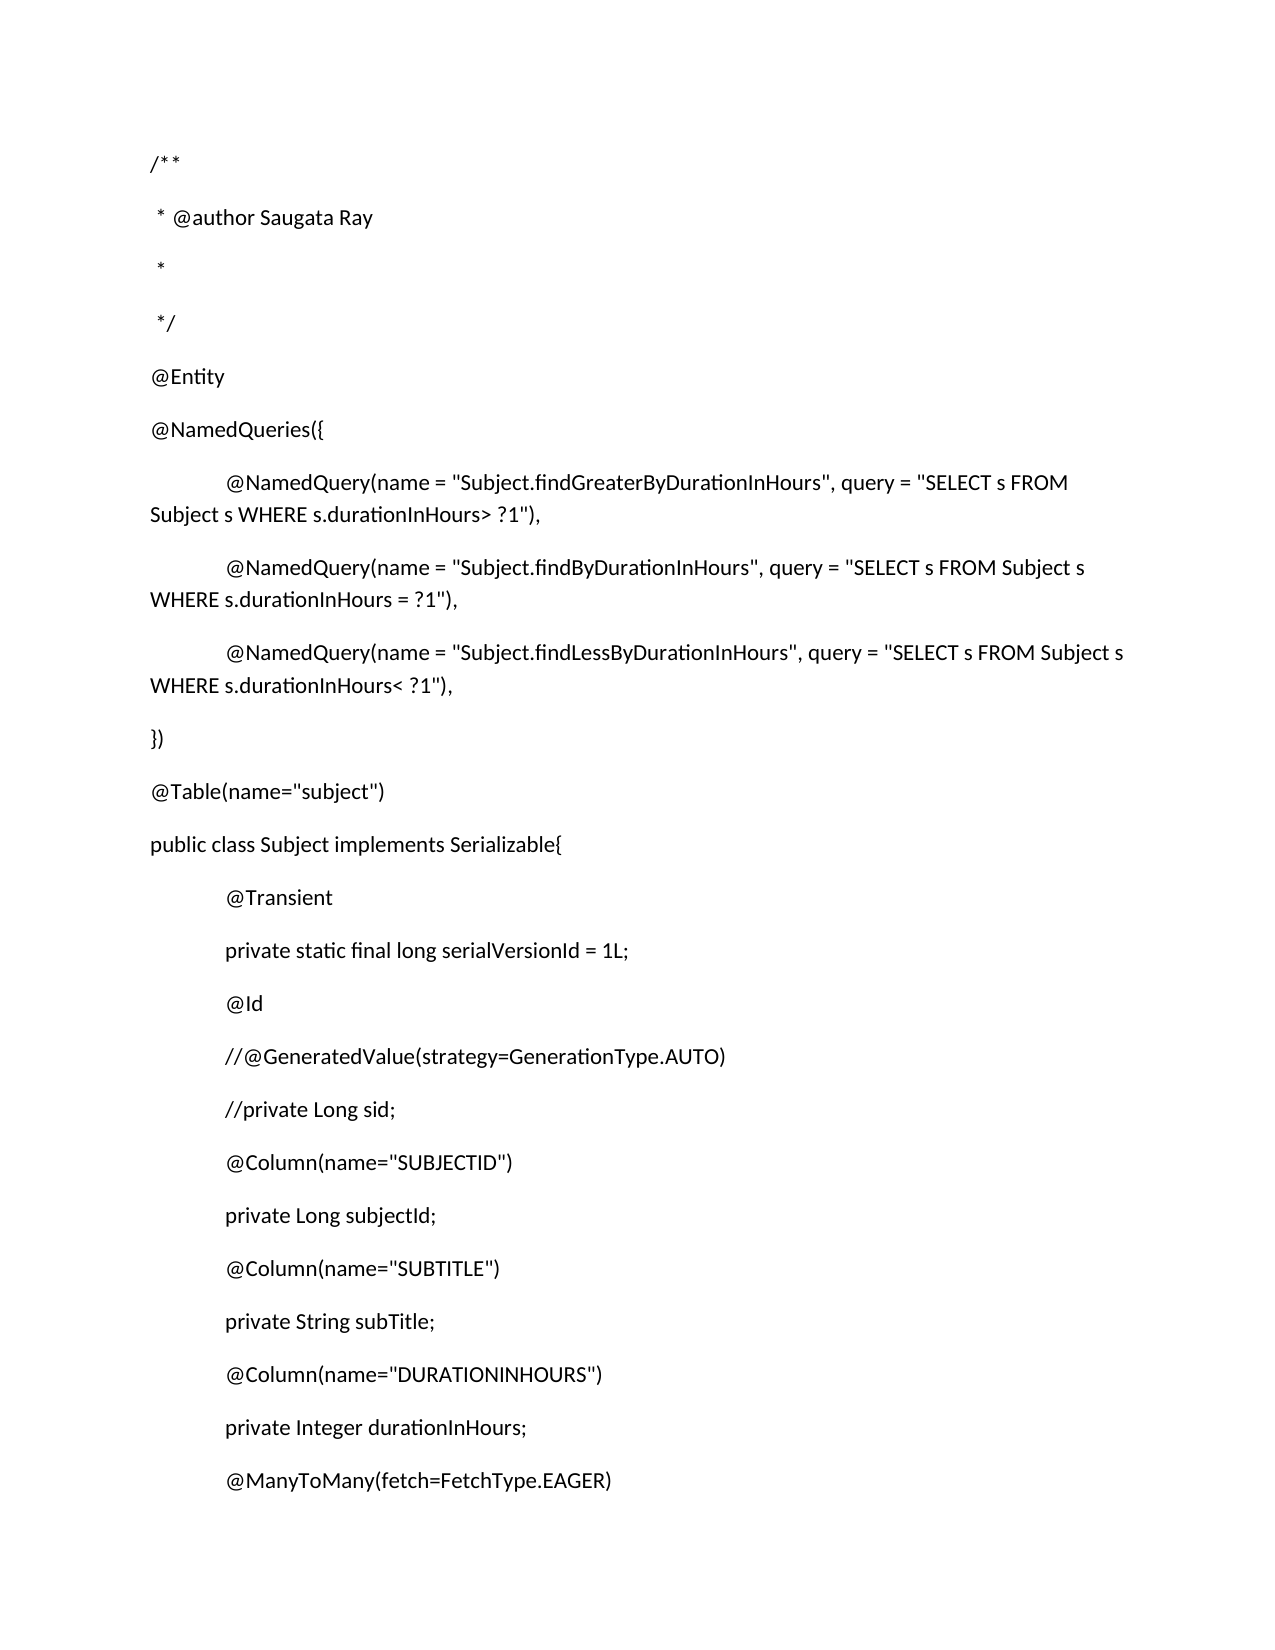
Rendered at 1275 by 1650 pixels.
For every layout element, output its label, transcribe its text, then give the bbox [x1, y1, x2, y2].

text * [150, 256, 1125, 284]
text @NamedQuery(name = "Subject.findByDurationInHours", query = "SELECT s FROM Subject s WHERE s.durationInHours = ?1"), [150, 553, 1125, 613]
text @Column(name="DURATIONINHOURS") [150, 1360, 1125, 1388]
text @NamedQuery(name = "Subject.findLessByDurationInHours", query = "SELECT s FROM Subject s WHERE s.durationInHours< ?1"), [150, 638, 1125, 699]
text private Integer durationInHours; [150, 1413, 1125, 1441]
text private Long subjectId; [150, 1201, 1125, 1229]
text @Column(name="SUBJECTID") [150, 1148, 1125, 1176]
text * @author Saugata Ray [150, 203, 1125, 231]
text @NamedQueries({ [150, 415, 1125, 443]
text @NamedQuery(name = "Subject.findGreaterByDurationInHours", query = "SELECT s FROM Subject s WHERE s.durationInHours> ?1"), [150, 468, 1125, 528]
text @Table(name="subject") [150, 777, 1125, 805]
text @Entity [150, 362, 1125, 390]
text */ [150, 309, 1125, 337]
text @Id [150, 989, 1125, 1017]
text @Transient [150, 883, 1125, 911]
text }) [150, 724, 1125, 752]
text //private Long sid; [150, 1095, 1125, 1123]
text private String subTitle; [150, 1307, 1125, 1335]
text @Column(name="SUBTITLE") [150, 1254, 1125, 1282]
text /** [150, 150, 1125, 178]
text //@GeneratedValue(strategy=GenerationType.AUTO) [150, 1042, 1125, 1070]
text @ManyToMany(fetch=FetchType.EAGER) [150, 1466, 1125, 1494]
text public class Subject implements Serializable{ [150, 830, 1125, 858]
text private static final long serialVersionId = 1L; [150, 936, 1125, 964]
